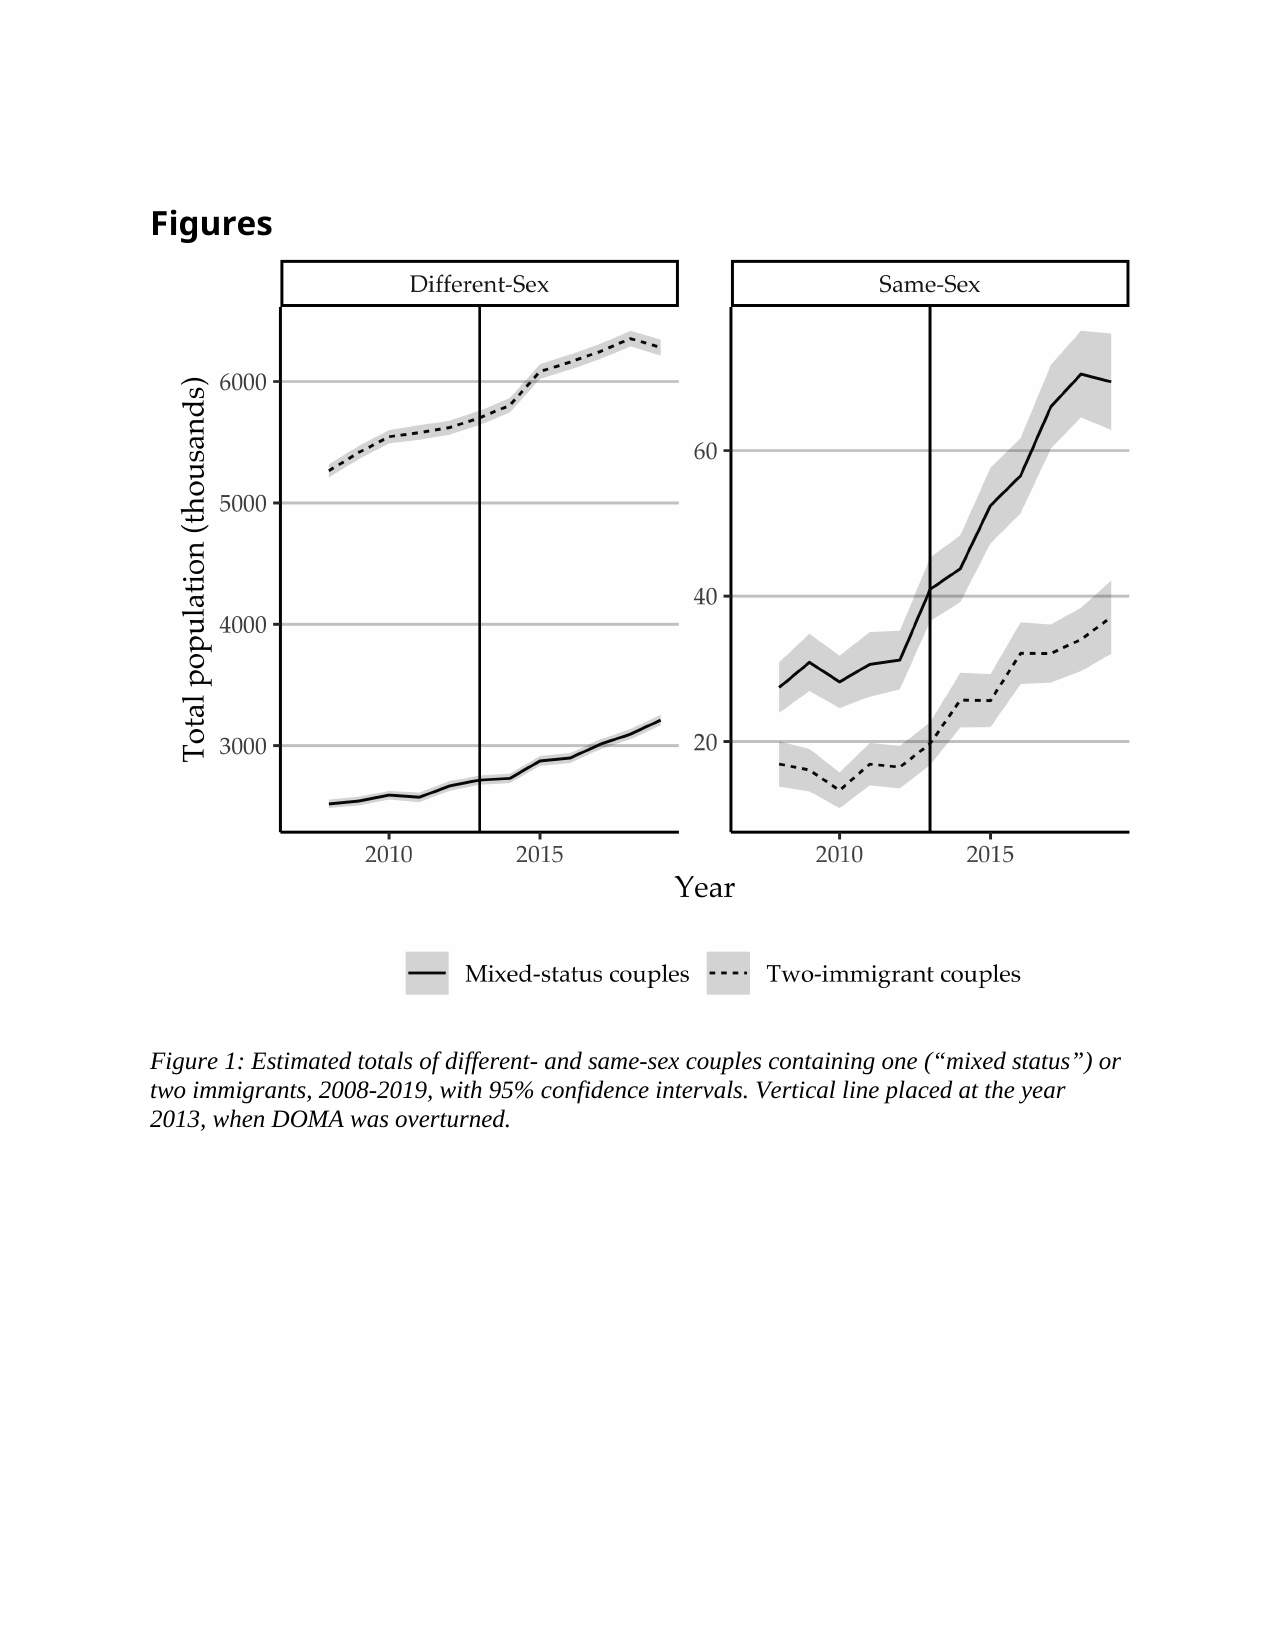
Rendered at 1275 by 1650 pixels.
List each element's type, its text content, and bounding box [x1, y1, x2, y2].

text Figure 1: Estimated totals of different- and same-sex couples containing one (“mixed status”) or two immigrants, 2008-2019, with 95% confidence intervals. Vertical line placed at the year 2013, when DOMA was overturned. [150, 1046, 1125, 1132]
picture [168, 245, 1144, 1026]
subtitle Figures [150, 200, 1125, 245]
